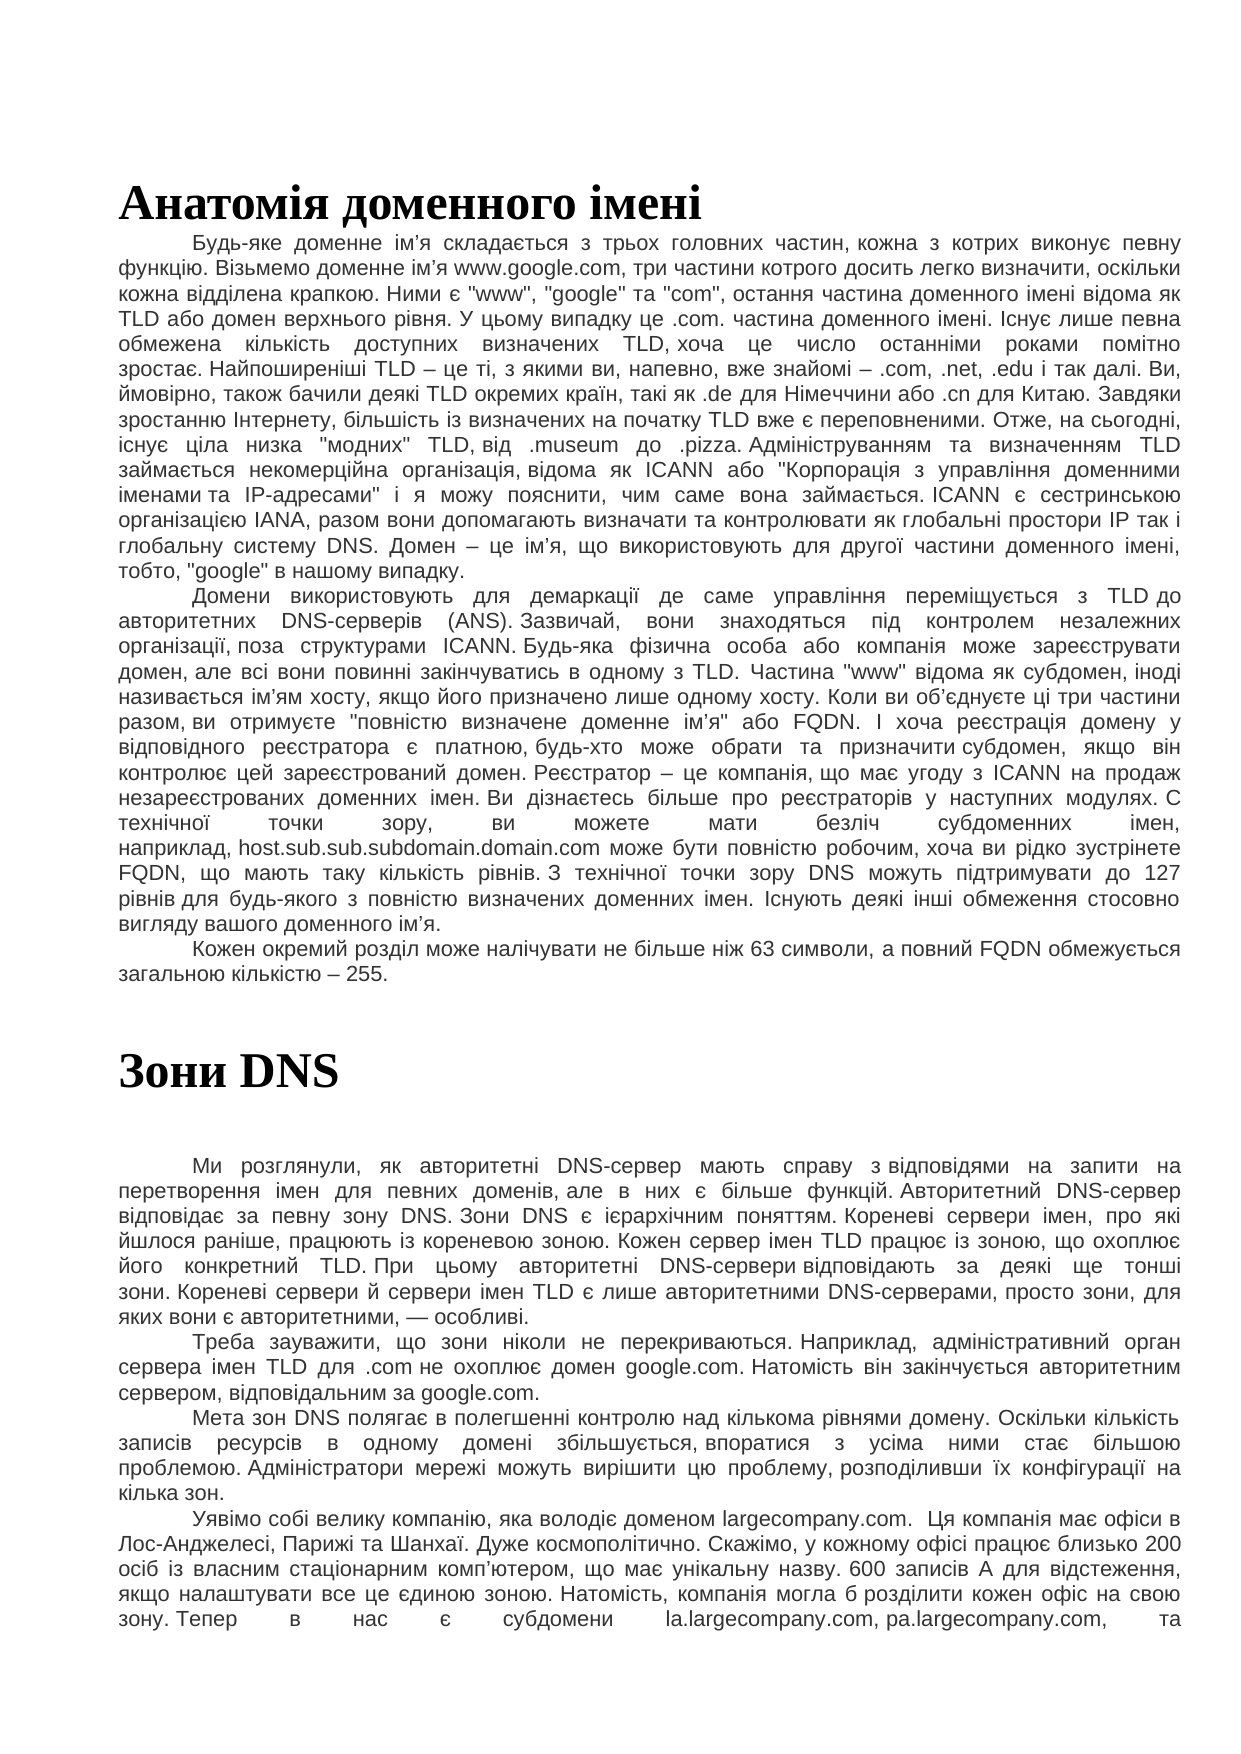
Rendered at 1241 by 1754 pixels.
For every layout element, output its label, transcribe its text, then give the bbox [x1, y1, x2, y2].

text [118, 1505, 1181, 1631]
text Ми розглянули, як авторитетні DNS-сервер мають справу з відповідями на запити на перетворення імен для певних доменів, але в них є більше функцій. Авторитетний DNS-сервер відповідає за певну зону DNS. Зони DNS є ієрархічним поняттям. Кореневі сервери імен, про які йшлося раніше, працюють із кореневою зоною. Кожен сервер імен TLD працює із зоною, що охоплює його конкретний TLD. При цьому авторитетні DNS-сервери відповідають за деякі ще тонші зони. Кореневі сервери й сервери імен TLD є лише авторитетними DNS-серверами, просто зони, для яких вони є авторитетними, — особливі. [118, 1152, 1181, 1329]
text Треба зауважити, що зони ніколи не перекриваються. Наприклад, адміністративний орган сервера імен TLD для .com не охоплює домен google.com. Натомість він закінчується авторитетним сервером, відповідальним за google.com. [118, 1329, 1181, 1404]
subtitle Зони DNS [118, 1041, 1181, 1098]
subtitle Анатомія доменного імені [118, 172, 1181, 230]
text Мета зон DNS полягає в полегшенні контролю над кількома рівнями домену. Оскільки кількість записів ресурсів в одному домені збільшується, впоратися з усіма ними стає більшою проблемою. Адміністратори мережі можуть вирішити цю проблему, розподіливши їх конфігурації на кілька зон. [118, 1404, 1181, 1505]
text Будь-яке доменне ім’я складається з трьох головних частин, кожна з котрих виконує певну функцію. Візьмемо доменне ім’я www.google.com, три частини котрого досить легко визначити, оскільки кожна відділена крапкою. Ними є "www", "google" та "com", остання частина доменного імені відома як TLD або домен верхнього рівня. У цьому випадку це .com. частина доменного імені. Існує лише певна обмежена кількість доступних визначених TLD, хоча це число останніми роками помітно зростає. Найпоширеніші TLD – це ті, з якими ви, напевно, вже знайомі – .com, .net, .edu і так далі. Ви, ймовірно, також бачили деякі TLD окремих країн, такі як .de для Німеччини або .cn для Китаю. Завдяки зростанню Інтернету, більшість із визначених на початку TLD вже є переповненими. Отже, на сьогодні, існує ціла низка "модних" TLD, від .museum до .pizza. Адмініструванням та визначенням TLD займається некомерційна організація, відома як ICANN або "Корпорація з управління доменними іменами та IP-адресами" і я можу пояснити, чим саме вона займається. ICANN є сестринською організацією IANA, разом вони допомагають визначати та контролювати як глобальні простори IP так і глобальну систему DNS. Домен – це ім’я, що використовують для другої частини доменного імені, тобто, "google" в нашому випадку. [118, 230, 1181, 583]
text Кожен окремий розділ може налічувати не більше ніж 63 символи, а повний FQDN обмежується загальною кількістю – 255. [118, 936, 1181, 986]
text Домени використовують для демаркації де саме управління переміщується з TLD до авторитетних DNS-серверів (ANS). Зазвичай, вони знаходяться під контролем незалежних організації, поза структурами ICANN. Будь-яка фізична особа або компанія може зареєструвати домен, але всі вони повинні закінчуватись в одному з TLD. Частина "www" відома як субдомен, іноді називається ім’ям хосту, якщо його призначено лише одному хосту. Коли ви об’єднуєте ці три частини разом, ви отримуєте "повністю визначене доменне ім’я" або FQDN. І хоча реєстрація домену у відповідного реєстратора є платною, будь-хто може обрати та призначити субдомен, якщо він контролює цей зареєстрований домен. Реєстратор – це компанія, що має угоду з ICANN на продаж незареєстрованих доменних імен. Ви дізнаєтесь більше про реєстраторів у наступних модулях. С технічної точки зору, ви можете мати безліч субдоменних імен, наприклад, host.sub.sub.subdomain.domain.com може бути повністю робочим, хоча ви рідко зустрінете FQDN, що мають таку кількість рівнів. З технічної точки зору DNS можуть підтримувати до 127 рівнів для будь-якого з повністю визначених доменних імен. Існують деякі інші обмеження стосовно вигляду вашого доменного ім’я. [118, 583, 1181, 936]
